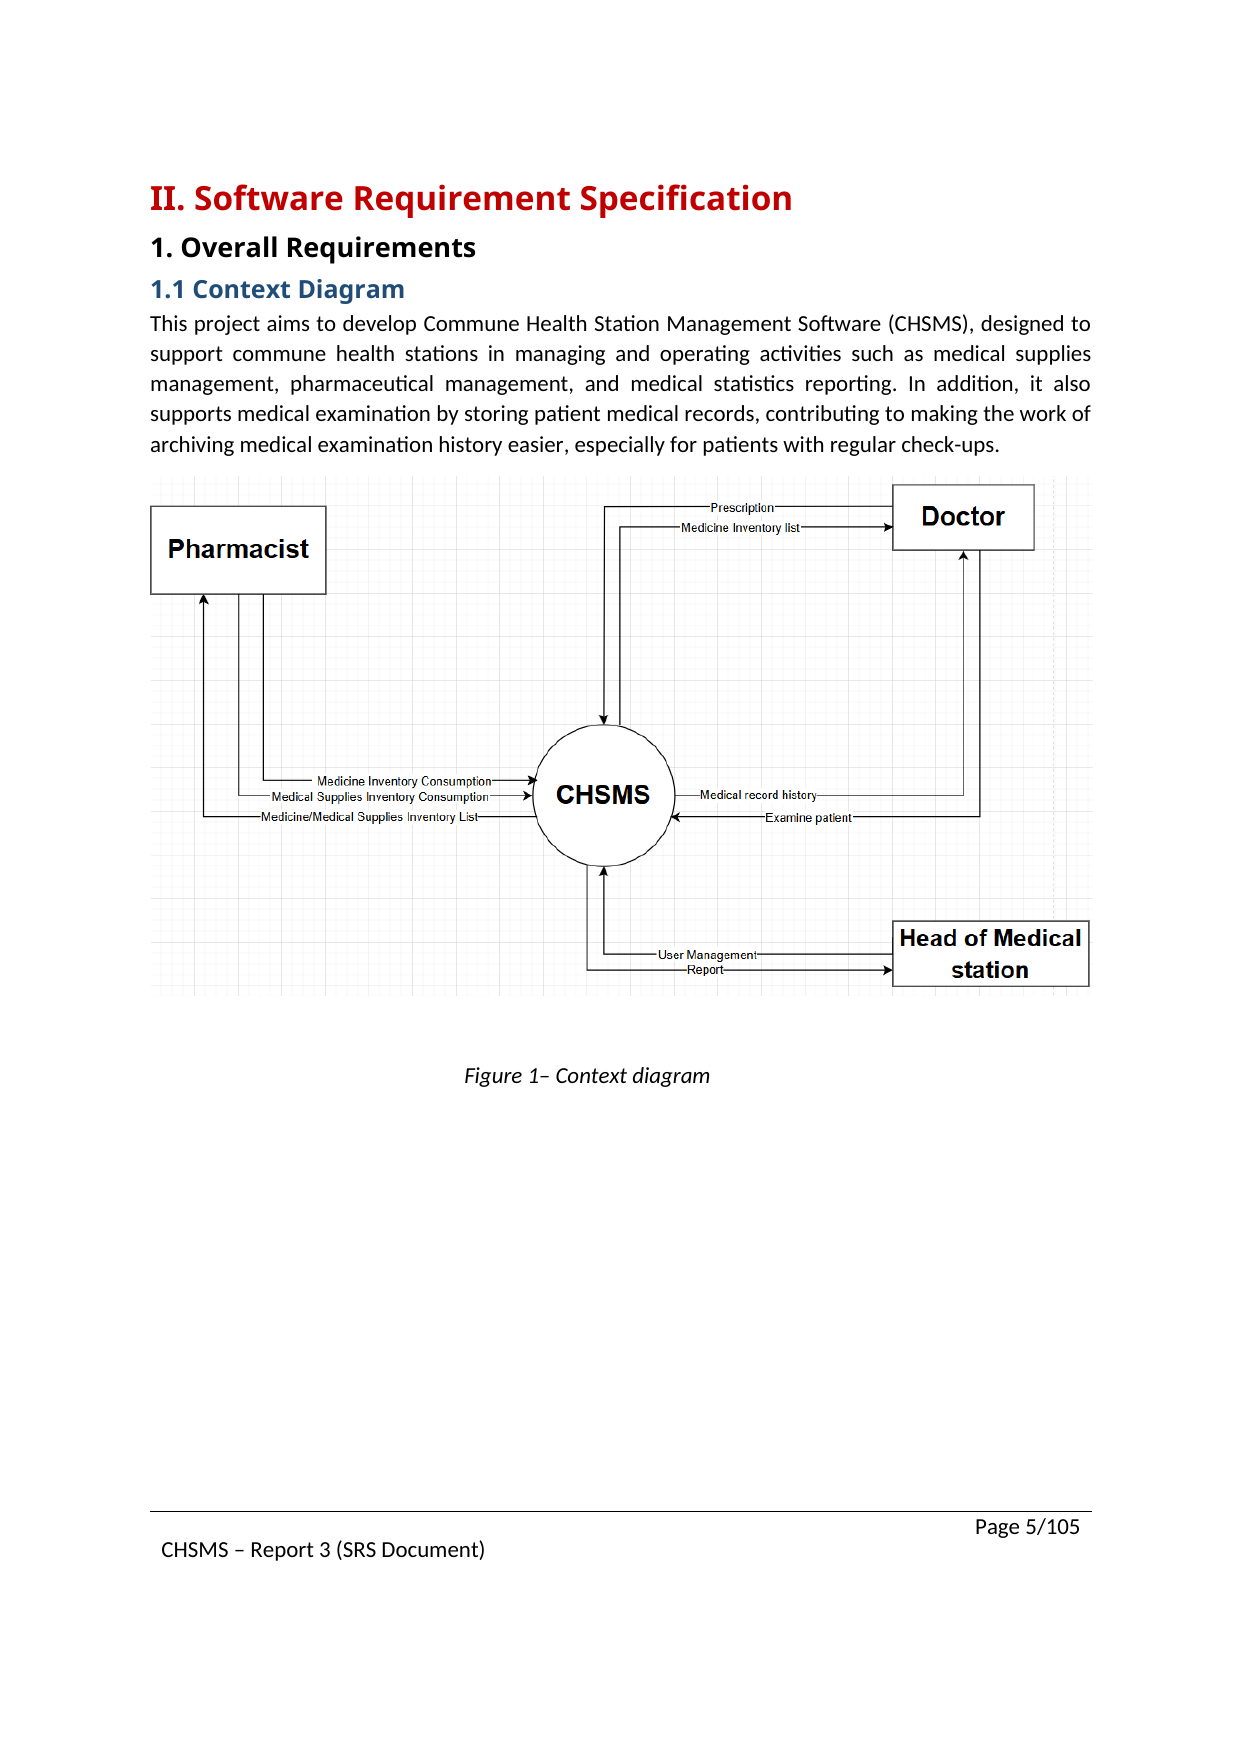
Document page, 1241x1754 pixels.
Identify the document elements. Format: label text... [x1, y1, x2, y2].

subtitle II. Software Requirement Specification [150, 175, 1093, 220]
picture [150, 476, 1093, 996]
subtitle 1. Overall Requirements [150, 228, 1093, 265]
subtitle 1.1 Context Diagram [150, 272, 1093, 306]
text This project aims to develop Commune Health Station Management Software (CHSMS), designed to support commune health stations in managing and operating activities such as medical supplies management, pharmaceutical management, and medical statistics reporting. In addition, it also supports medical examination by storing patient medical records, contributing to making the work of archiving medical examination history easier, especially for patients with regular check-ups. [150, 309, 1093, 458]
text Figure 1– Context diagram [150, 1061, 1093, 1089]
